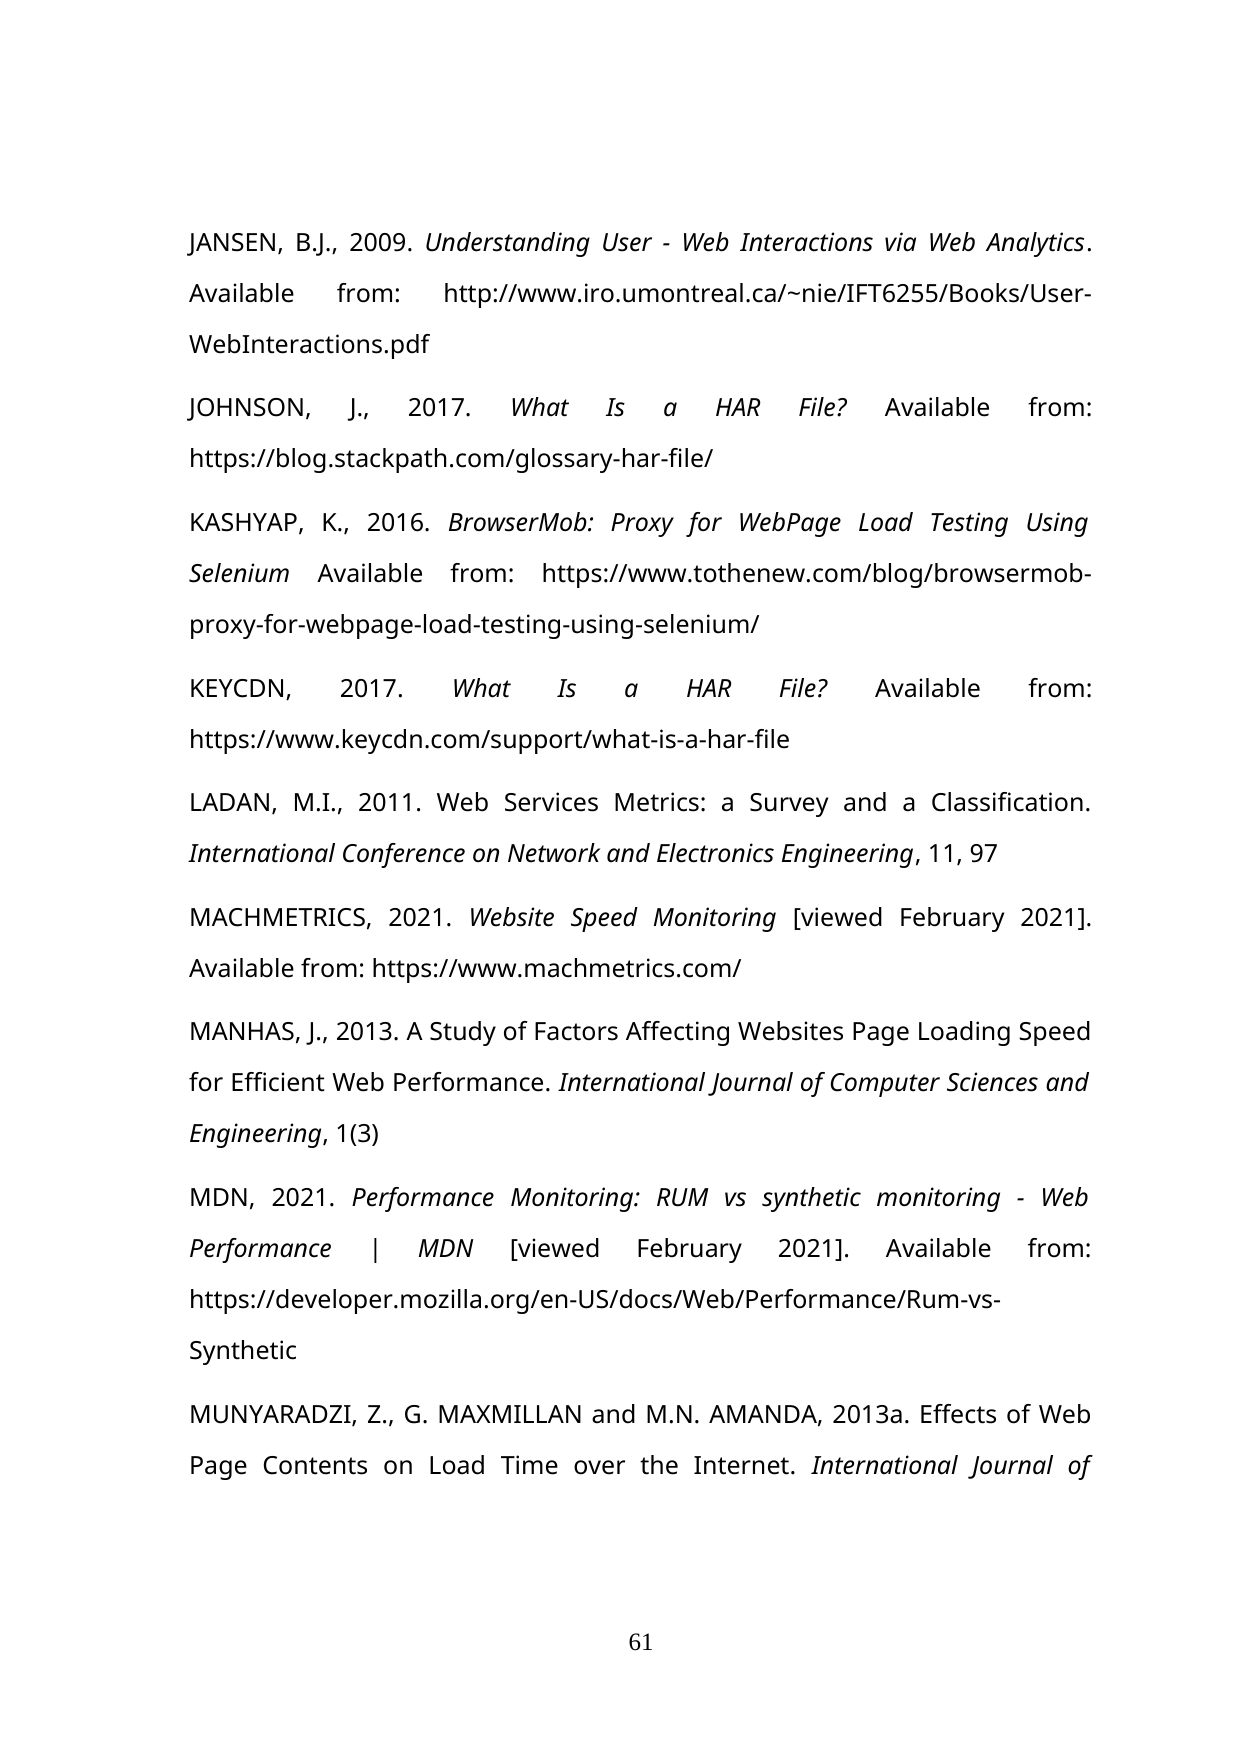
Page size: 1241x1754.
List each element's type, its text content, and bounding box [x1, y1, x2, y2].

text MACHMETRICS, 2021. Website Speed Monitoring [viewed February 2021]. Available from: https://www.machmetrics.com/ [189, 899, 1092, 984]
text LADAN, M.I., 2011. Web Services Metrics: a Survey and a Classification. International Conference on Network and Electronics Engineering, 11, 97 [189, 785, 1092, 870]
text JANSEN, B.J., 2009. Understanding User - Web Interactions via Web Analytics. Available from: http://www.iro.umontreal.ca/~nie/IFT6255/Books/User-WebInteractions.pdf [189, 224, 1092, 361]
text MDN, 2021. Performance Monitoring: RUM vs synthetic monitoring - Web Performance | MDN [viewed February 2021]. Available from: https://developer.mozilla.org/en-US/docs/Web/Performance/Rum-vs-Synthetic [189, 1180, 1092, 1367]
text KASHYAP, K., 2016. BrowserMob: Proxy for WebPage Load Testing Using Selenium Available from: https://www.tothenew.com/blog/browsermob-proxy-for-webpage-load-testing-using-selenium/ [189, 505, 1092, 641]
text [189, 1396, 1092, 1481]
text JOHNSON, J., 2017. What Is a HAR File? Available from: https://blog.stackpath.com/glossary-har-file/ [189, 390, 1092, 475]
text MANHAS, J., 2013. A Study of Factors Affecting Websites Page Loading Speed for Efficient Web Performance. International Journal of Computer Sciences and Engineering, 1(3) [189, 1014, 1092, 1150]
text KEYCDN, 2017. What Is a HAR File? Available from: https://www.keycdn.com/support/what-is-a-har-file [189, 670, 1092, 755]
